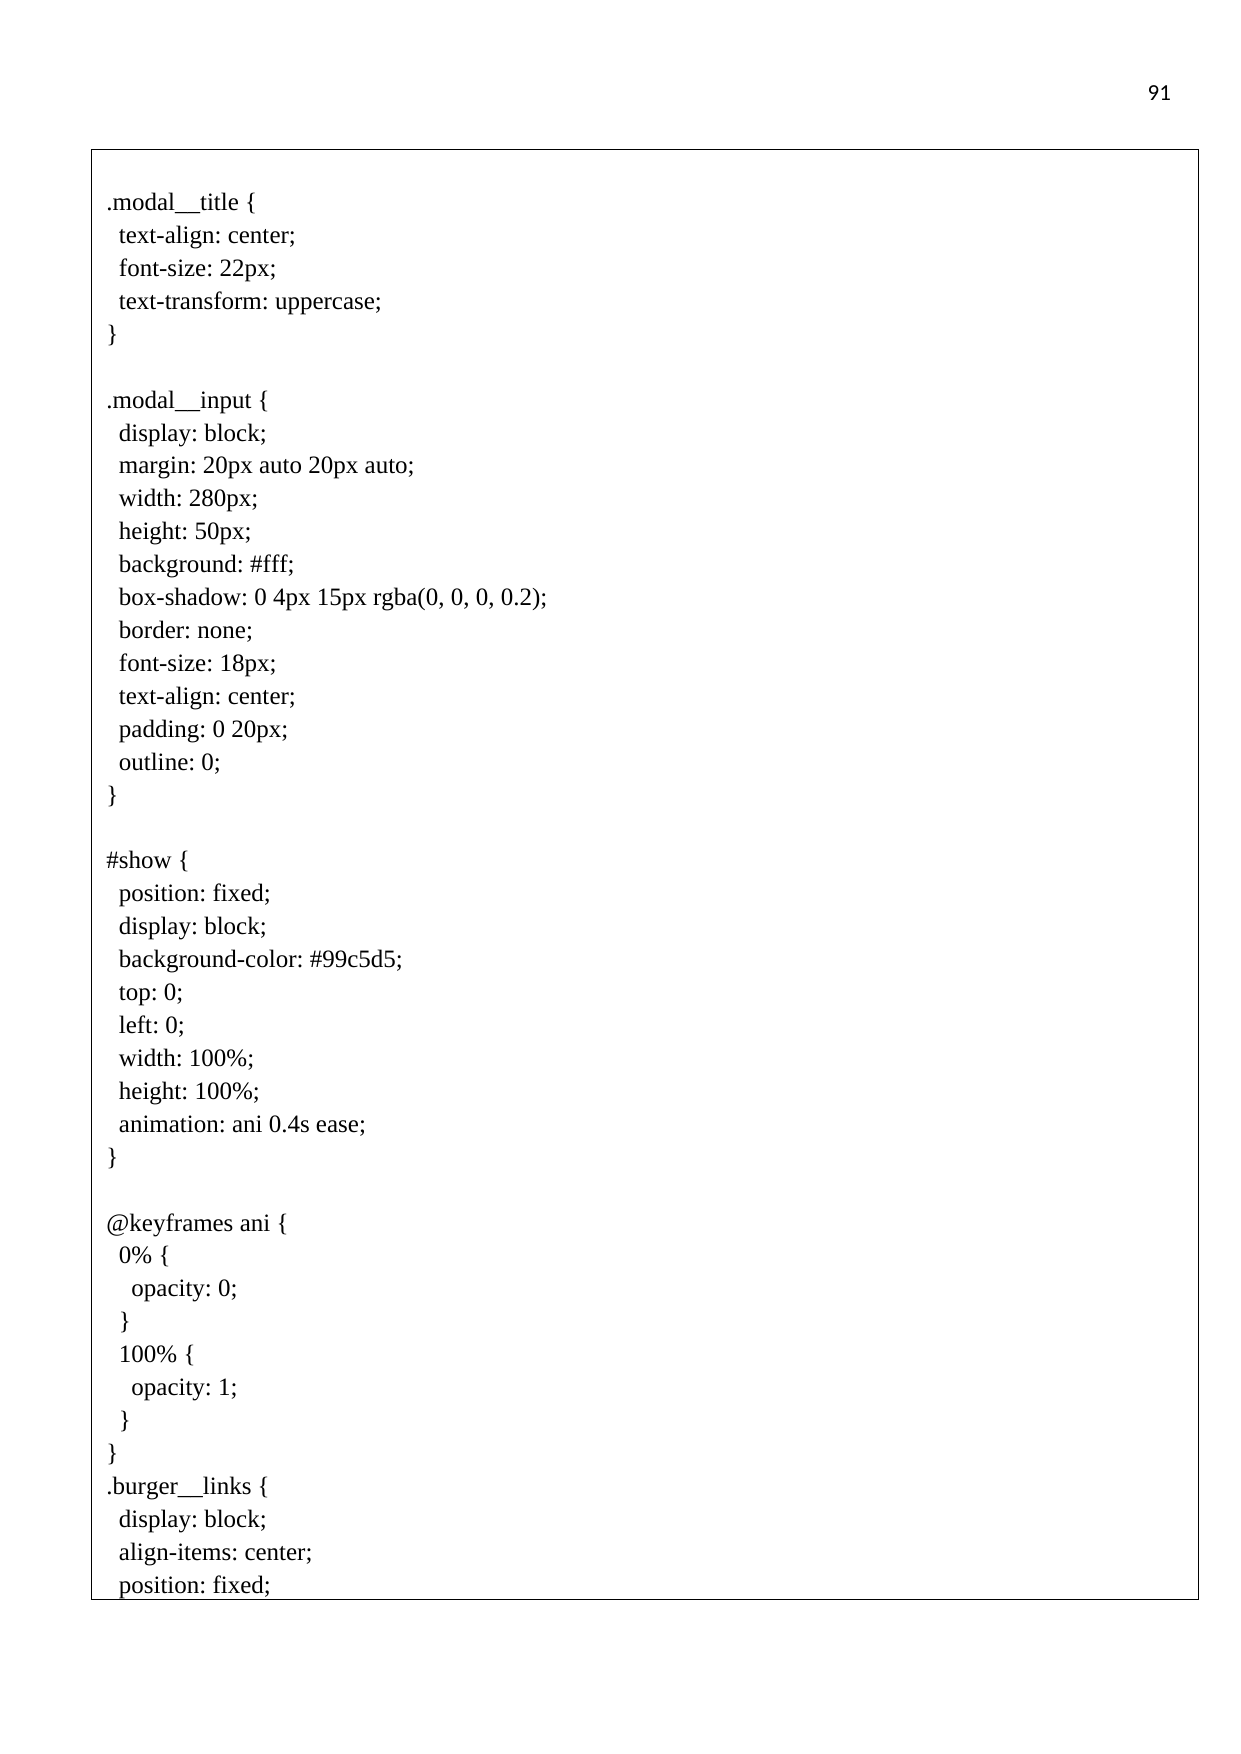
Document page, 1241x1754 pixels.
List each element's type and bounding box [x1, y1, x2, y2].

table_header [92, 150, 1198, 1598]
